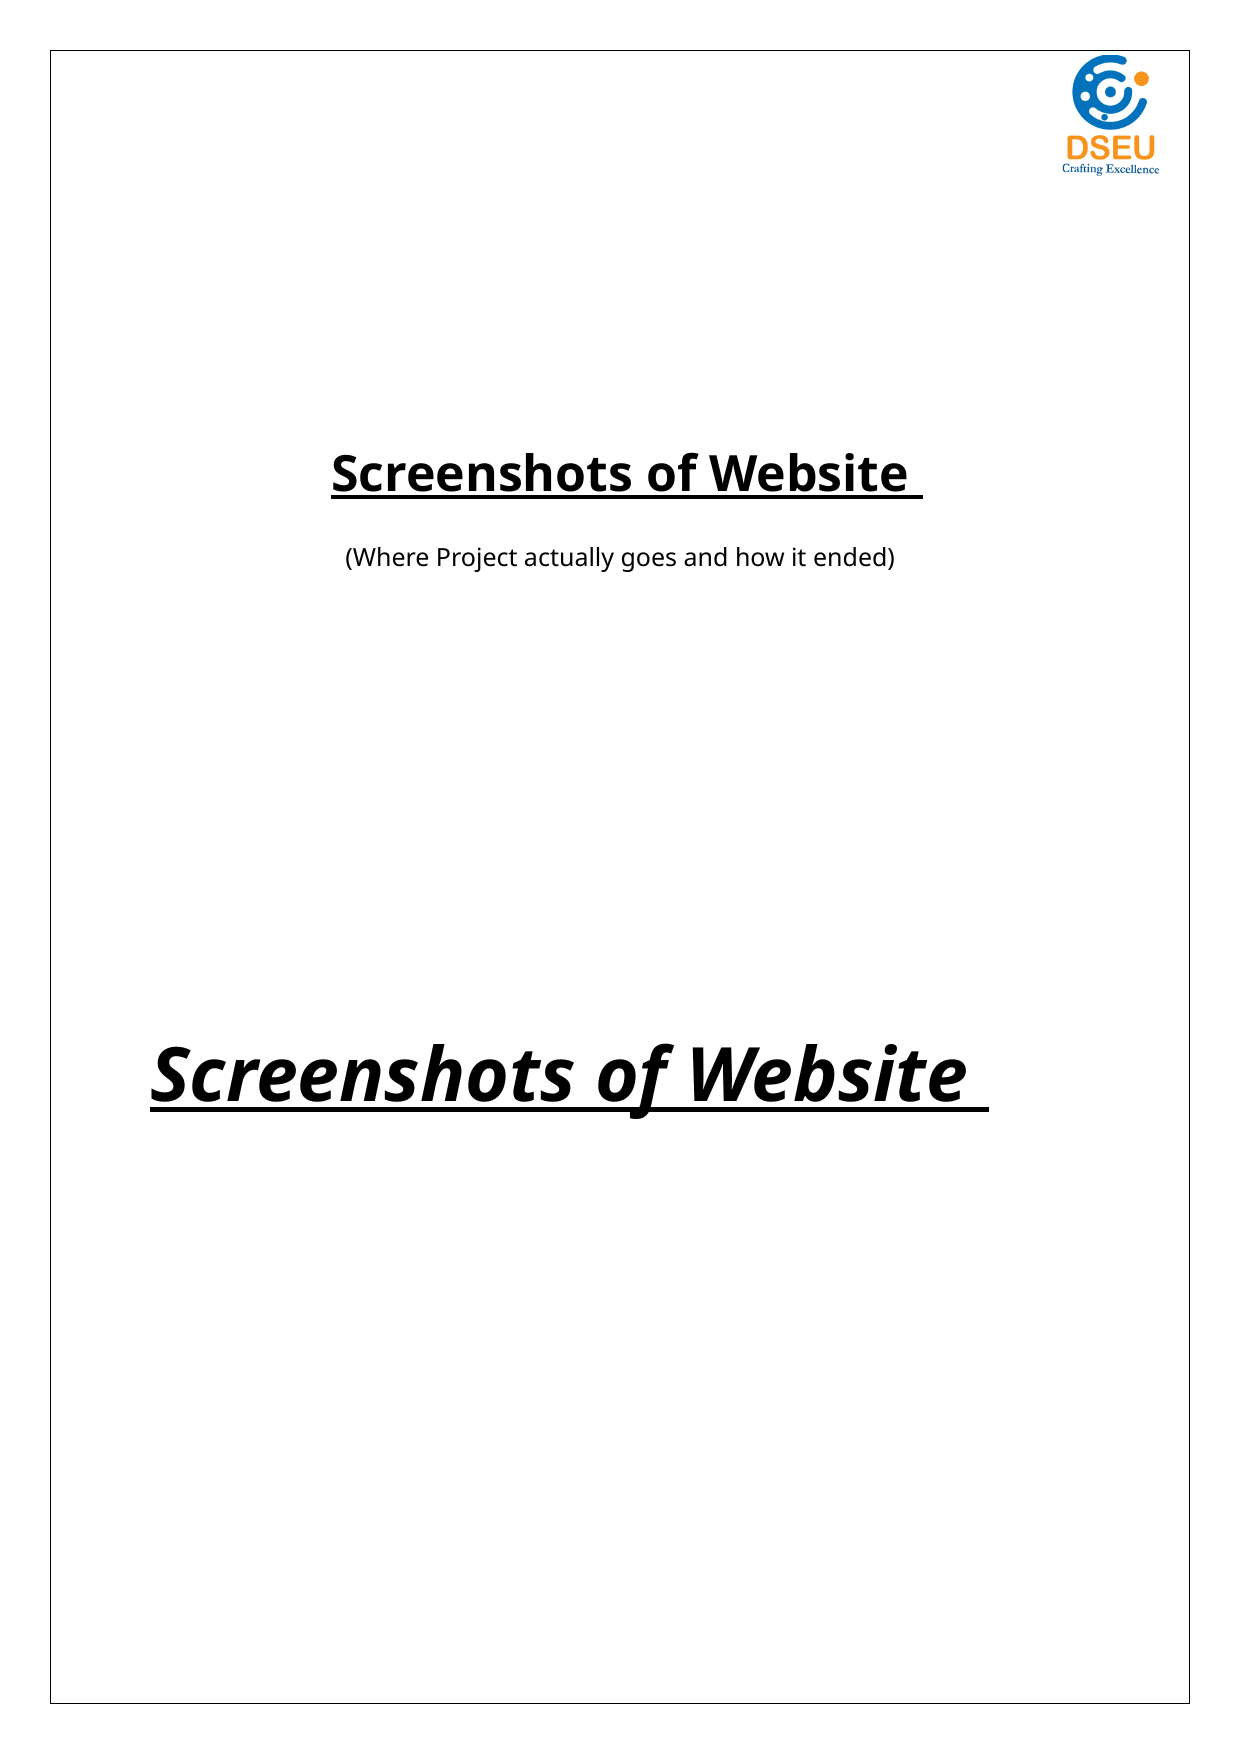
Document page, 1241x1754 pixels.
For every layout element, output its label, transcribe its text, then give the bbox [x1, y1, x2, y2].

text (Where Project actually goes and how it ended) [150, 540, 1090, 574]
text Screenshots of Website [150, 1021, 1090, 1123]
subtitle Screenshots of Website [150, 438, 1090, 506]
picture [1062, 55, 1159, 176]
